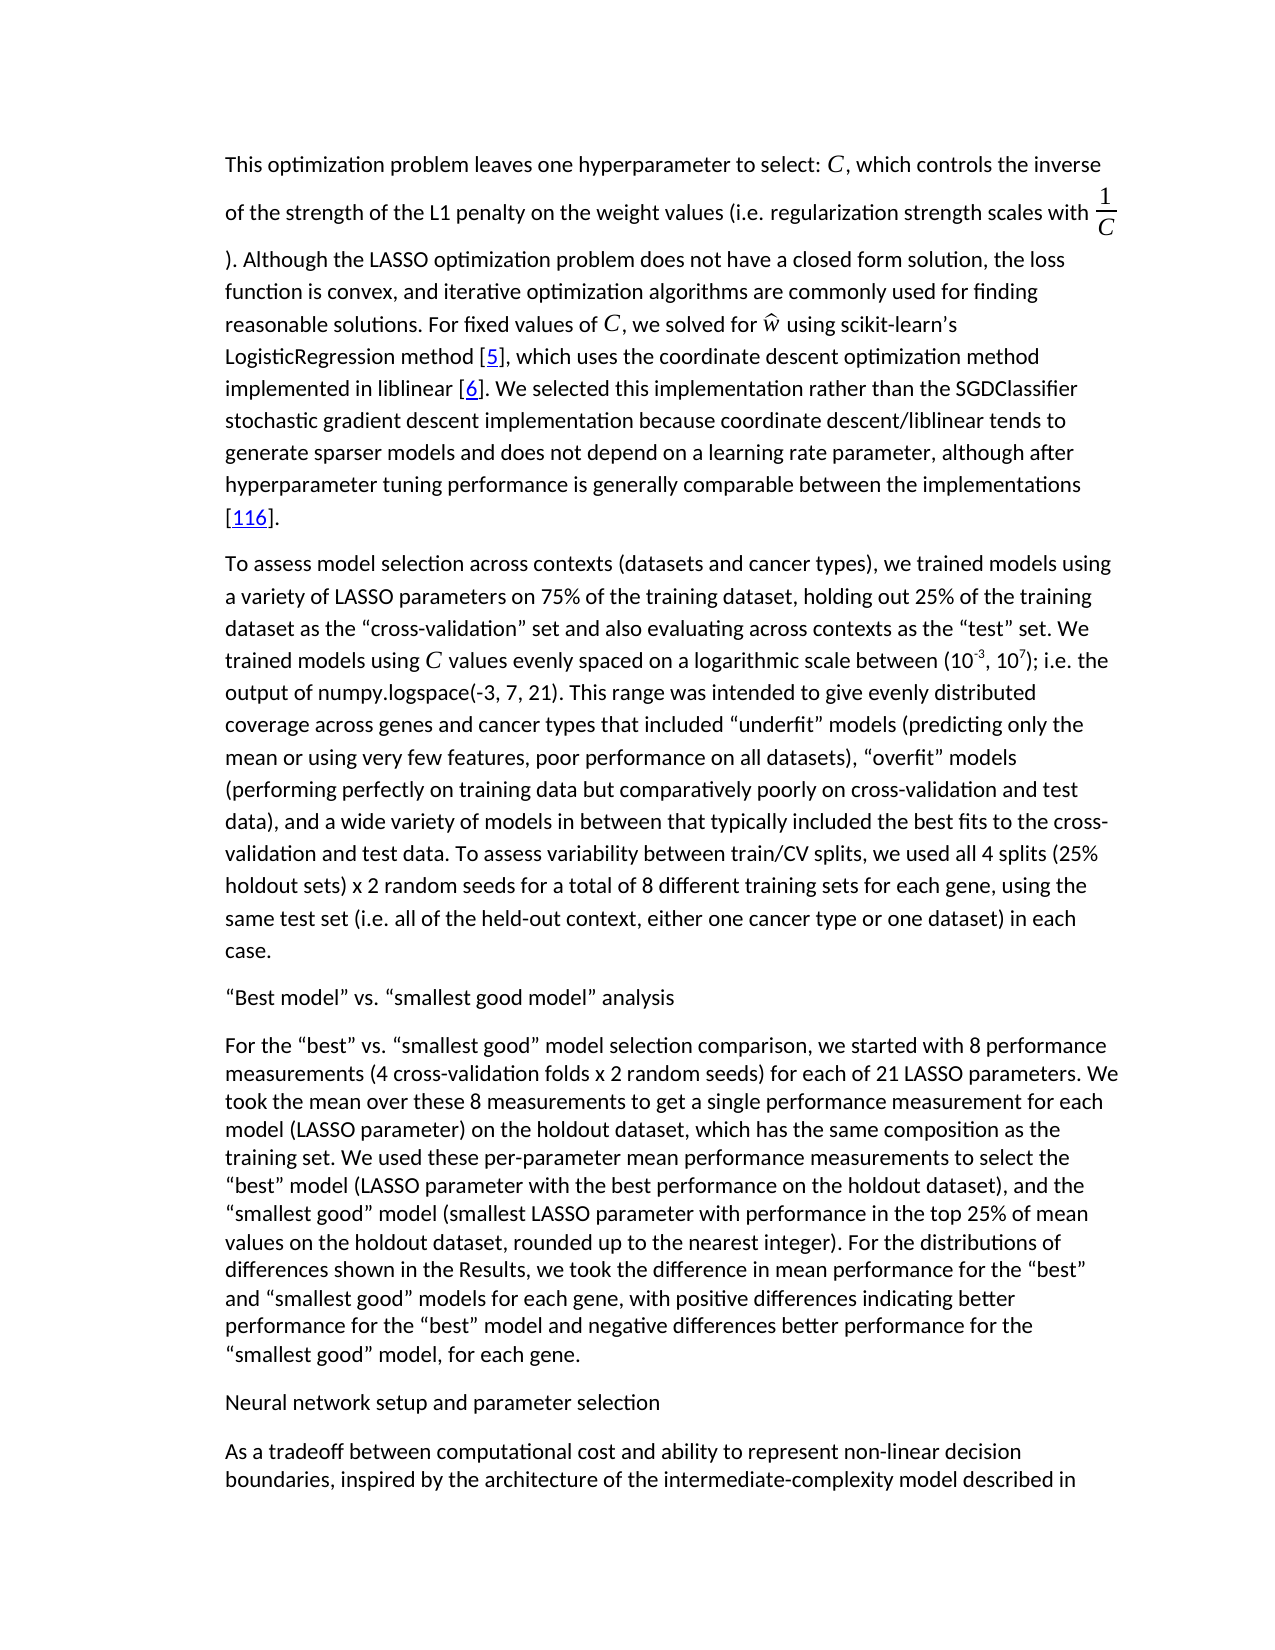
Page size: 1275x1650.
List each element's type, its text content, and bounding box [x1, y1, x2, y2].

text This optimization problem leaves one hyperparameter to select: , which controls the inverse of the strength of the L1 penalty on the weight values (i.e. regularization strength scales with ). Although the LASSO optimization problem does not have a closed form solution, the loss function is convex, and iterative optimization algorithms are commonly used for finding reasonable solutions. For fixed values of , we solved for using scikit-learn’s LogisticRegression method [5], which uses the coordinate descent optimization method implemented in liblinear [6]. We selected this implementation rather than the SGDClassifier stochastic gradient descent implementation because coordinate descent/liblinear tends to generate sparser models and does not depend on a learning rate parameter, although after hyperparameter tuning performance is generally comparable between the implementations [116]. [225, 150, 1125, 531]
text To assess model selection across contexts (datasets and cancer types), we trained models using a variety of LASSO parameters on 75% of the training dataset, holding out 25% of the training dataset as the “cross-validation” set and also evaluating across contexts as the “test” set. We trained models using values evenly spaced on a logarithmic scale between (10-3, 107); i.e. the output of numpy.logspace(-3, 7, 21). This range was intended to give evenly distributed coverage across genes and cancer types that included “underfit” models (predicting only the mean or using very few features, poor performance on all datasets), “overfit” models (performing perfectly on training data but comparatively poorly on cross-validation and test data), and a wide variety of models in between that typically included the best fits to the cross-validation and test data. To assess variability between train/CV splits, we used all 4 splits (25% holdout sets) x 2 random seeds for a total of 8 different training sets for each gene, using the same test set (i.e. all of the held-out context, either one cancer type or one dataset) in each case. [225, 549, 1125, 964]
